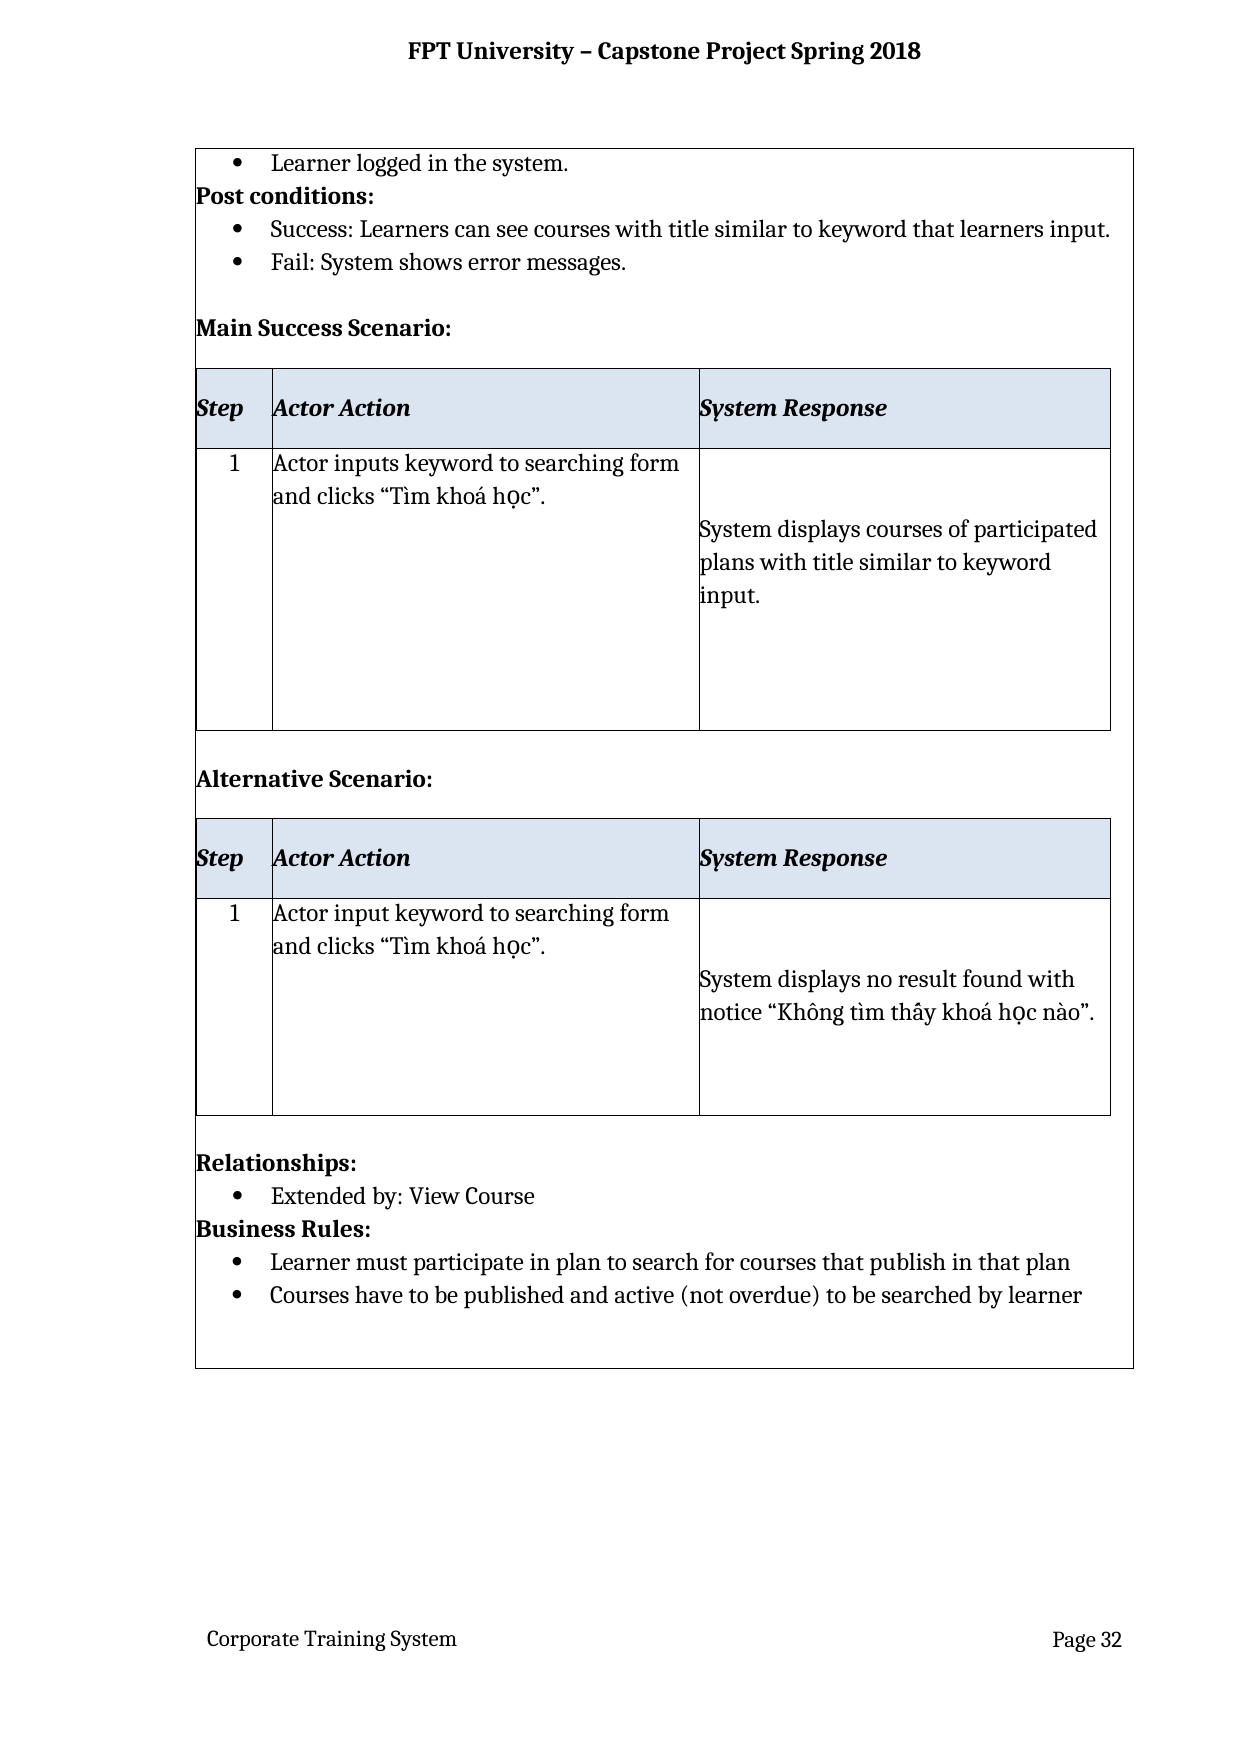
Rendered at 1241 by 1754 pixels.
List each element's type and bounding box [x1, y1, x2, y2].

table_cell [196, 149, 1133, 1368]
